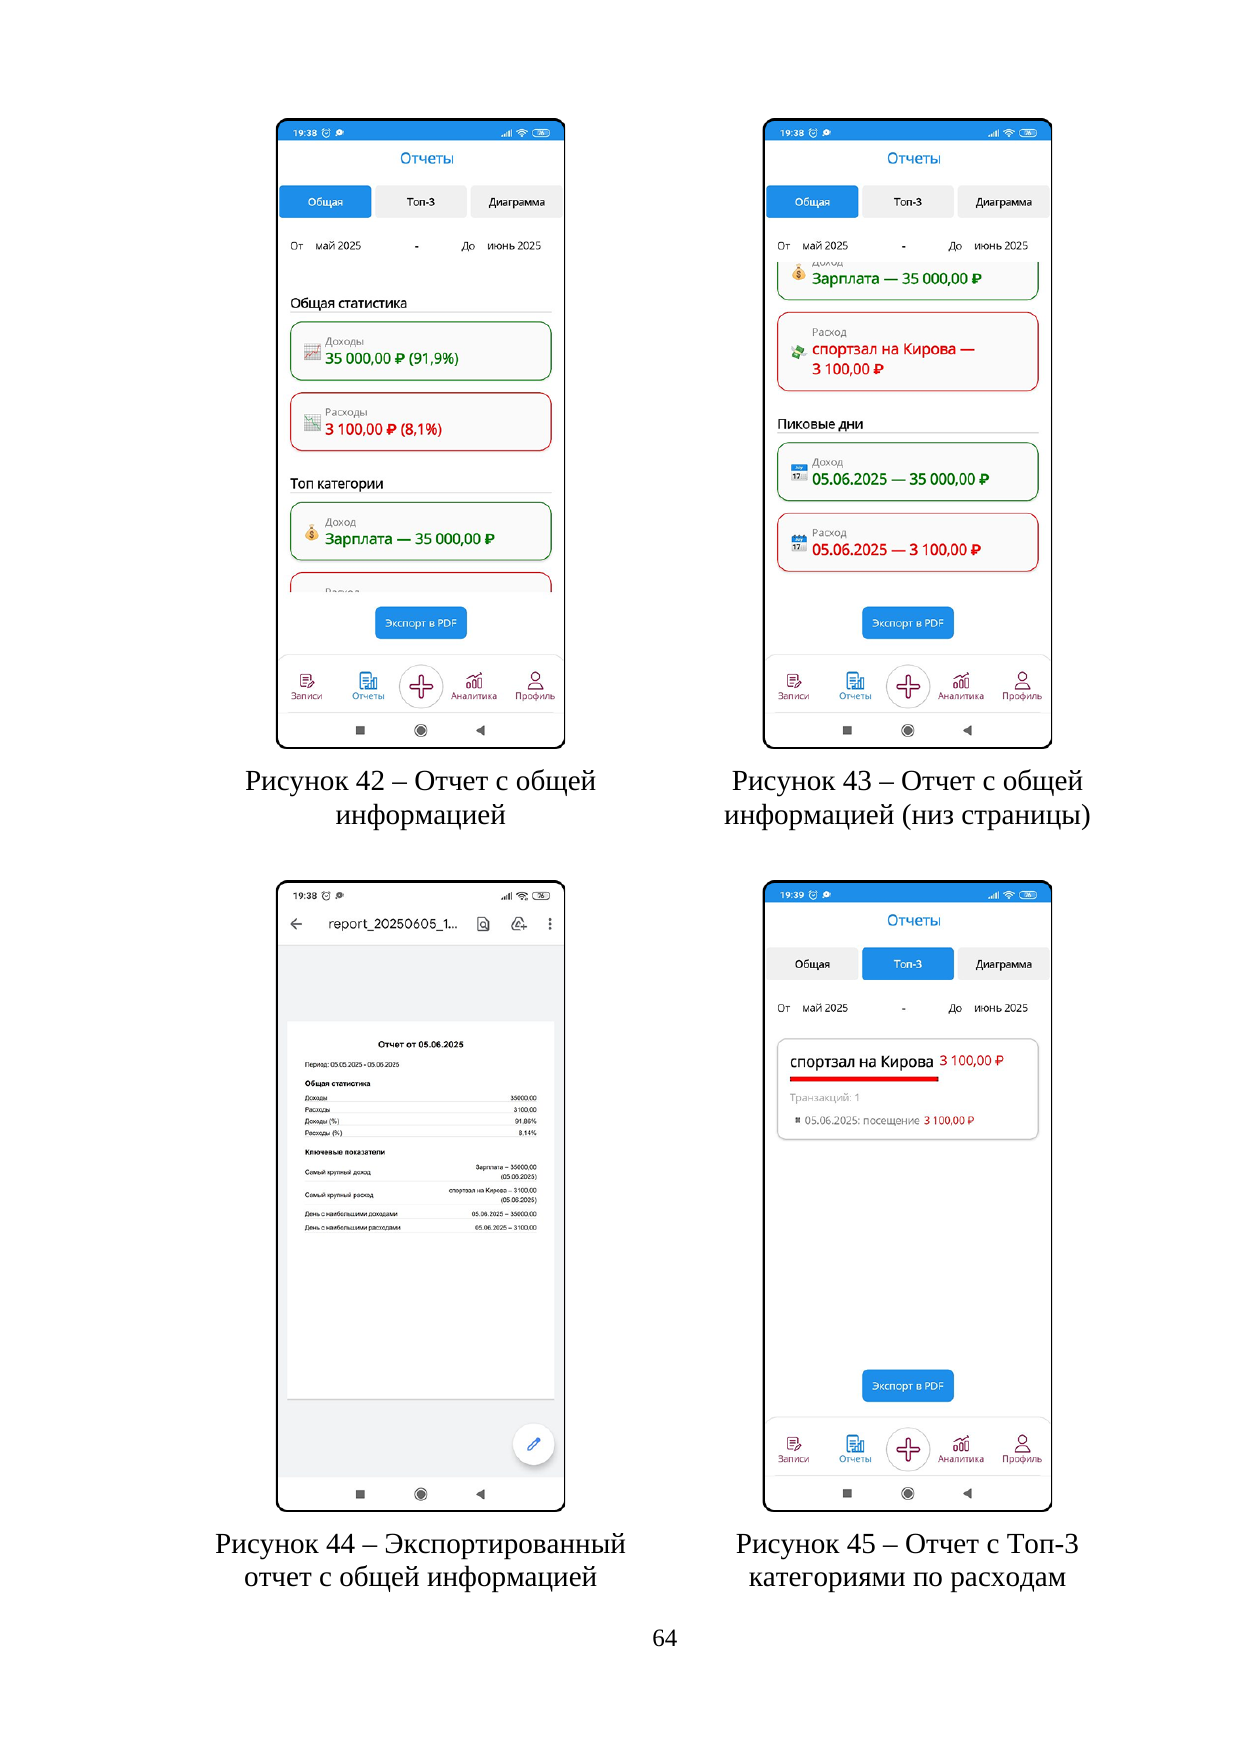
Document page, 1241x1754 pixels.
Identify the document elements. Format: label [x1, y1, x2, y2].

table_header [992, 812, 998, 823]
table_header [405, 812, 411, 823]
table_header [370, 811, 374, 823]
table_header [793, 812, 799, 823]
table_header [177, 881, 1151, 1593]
picture [762, 880, 1053, 1512]
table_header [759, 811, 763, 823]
picture [275, 880, 566, 1512]
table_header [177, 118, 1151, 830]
picture [275, 118, 566, 749]
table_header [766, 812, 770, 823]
picture [762, 118, 1053, 749]
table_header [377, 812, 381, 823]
